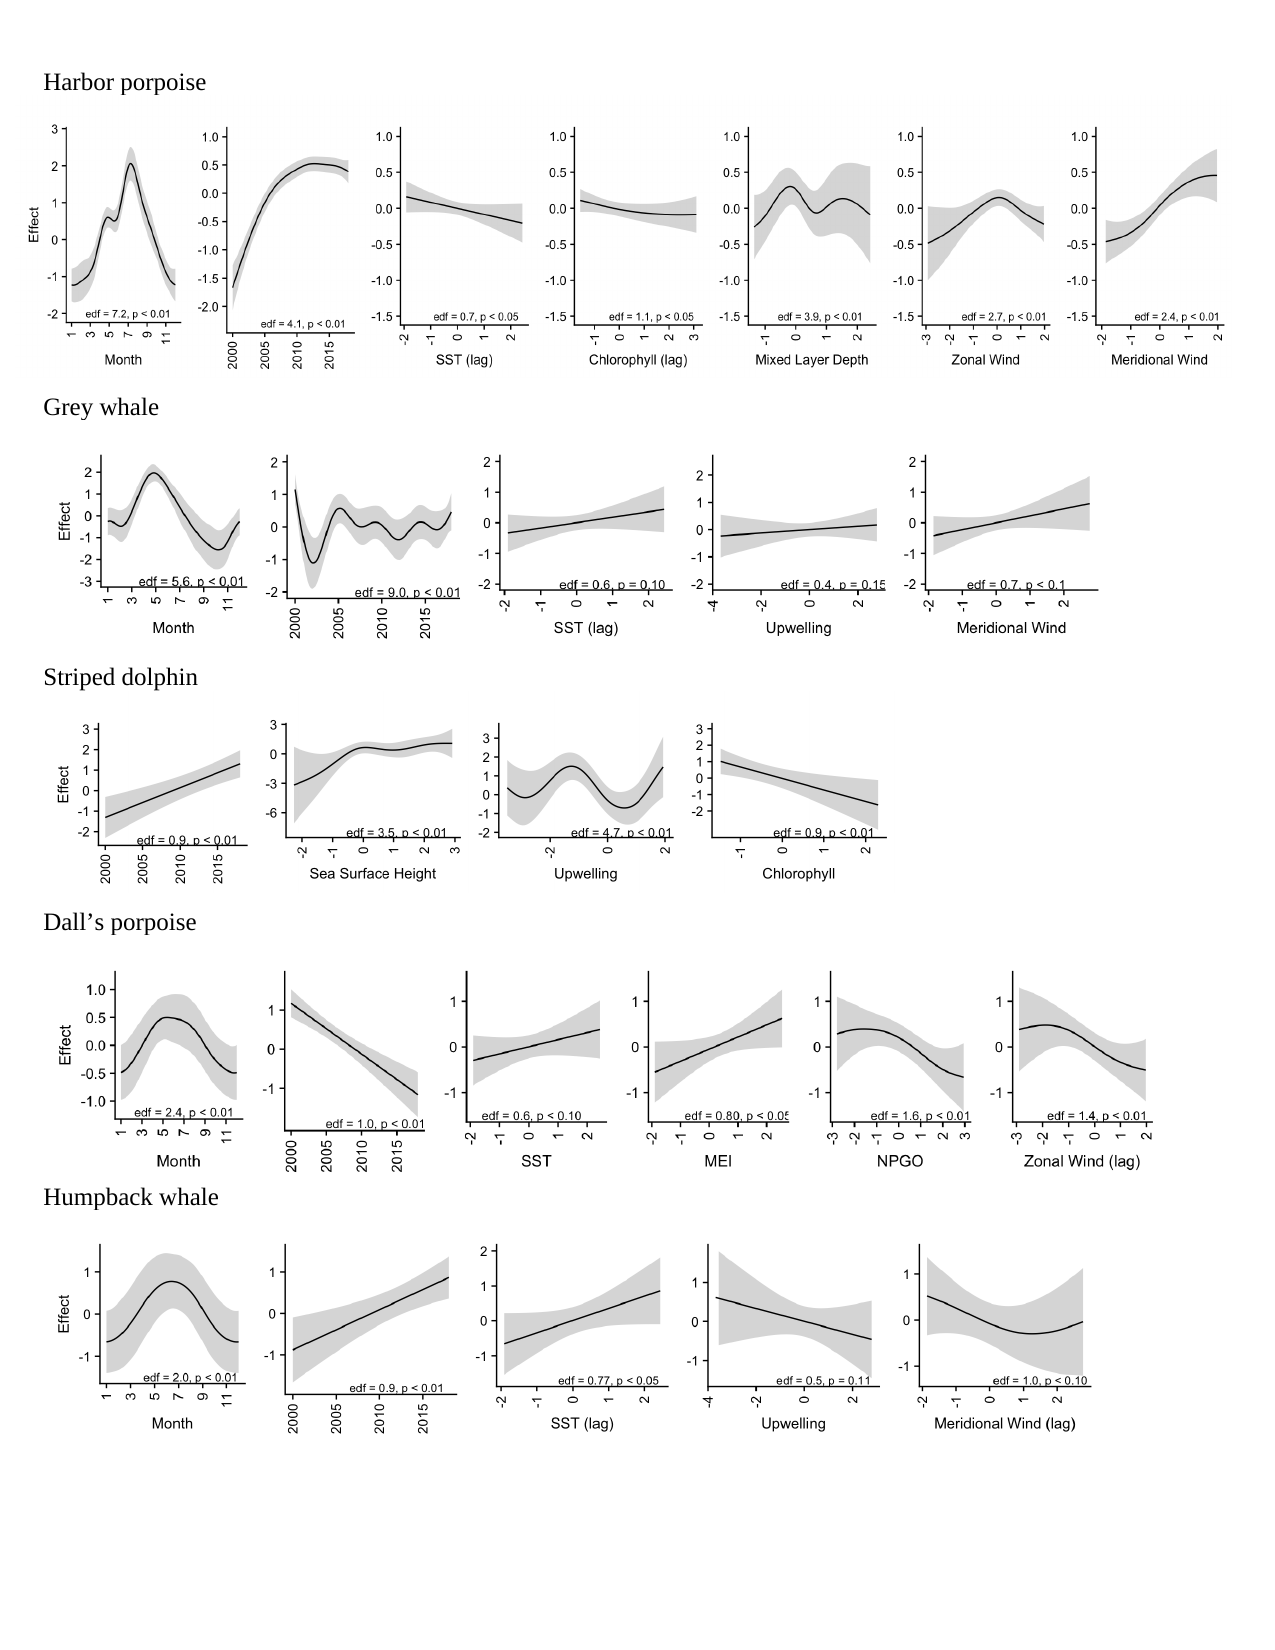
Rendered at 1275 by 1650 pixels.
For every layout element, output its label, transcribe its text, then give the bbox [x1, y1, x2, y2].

text Harbor porpoise [43, 67, 1275, 95]
picture [15, 95, 1232, 378]
text Striped dolphin [43, 662, 1275, 691]
picture [43, 1210, 1100, 1443]
picture [43, 935, 1162, 1182]
picture [43, 691, 895, 893]
text Dall’s porpoise [43, 907, 1275, 936]
text Grey whale [43, 392, 1275, 420]
text Humpback whale [43, 1182, 1275, 1210]
picture [43, 420, 1107, 648]
